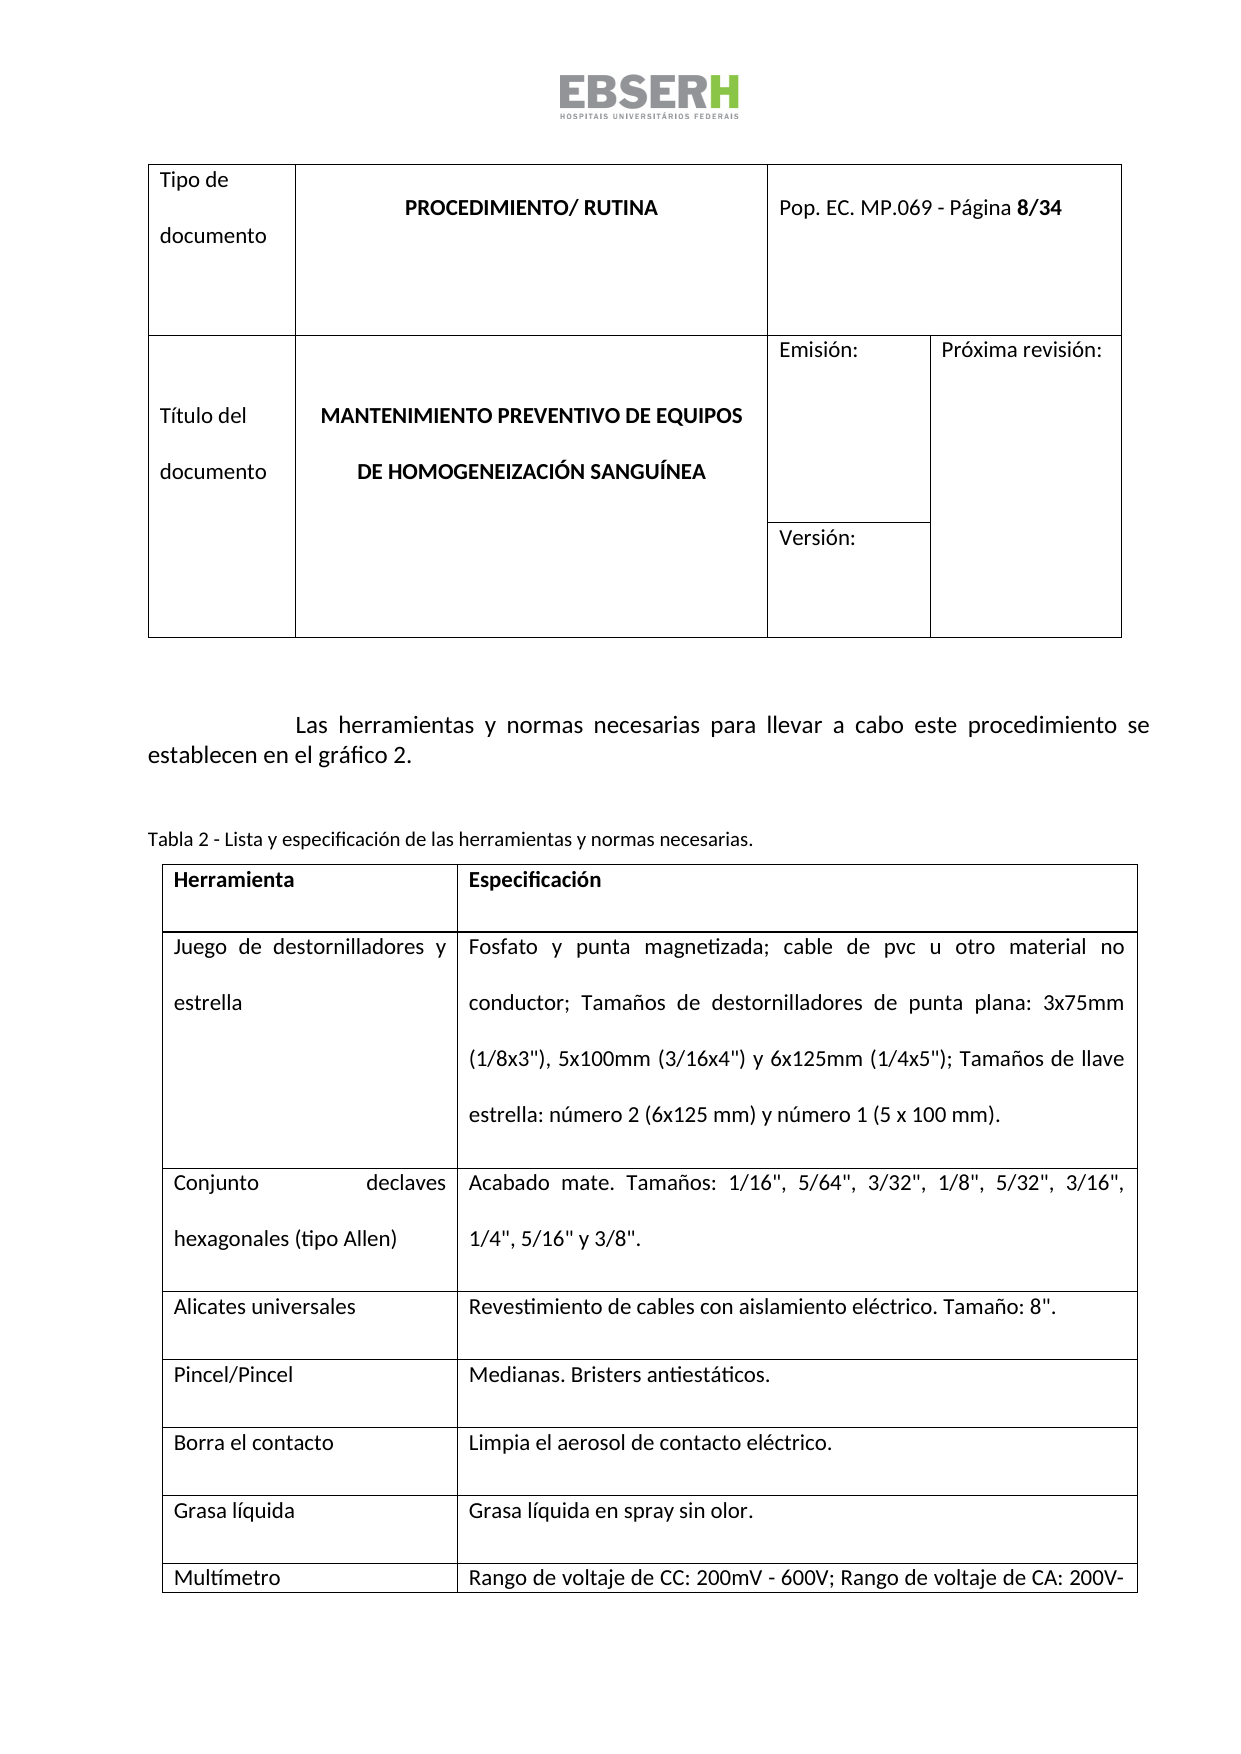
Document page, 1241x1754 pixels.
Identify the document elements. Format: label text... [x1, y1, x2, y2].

picture [558, 73, 741, 119]
table_cell Conjunto declaves hexagonales (tipo Allen) [163, 1169, 457, 1291]
table_header Especificación [458, 865, 1137, 931]
table_cell Fosfato y punta magnetizada; cable de pvc u otro material no conductor; Tamaños de destornilladores de punta plana: 3x75mm (1/8x3"), 5x100mm (3/16x4") y 6x125mm (1/4x5"); Tamaños de llave estrella: número 2 (6x125 mm) y número 1 (5 x 100 mm). [458, 933, 1137, 1167]
table_cell Rango de voltaje de CC: 200mV - 600V; Rango de voltaje de CA: 200V-600V; Rango de corriente de CC: 200μA - 10A; Rango de medición de resistencia: 200Ω - 2000kΩ; Possibilidade de diodo, continuidad y pruebas de transistores hFE. [458, 1564, 1137, 1592]
table_cell Pincel/Pincel [163, 1360, 457, 1427]
table_cell Borra el contacto [163, 1428, 457, 1495]
text Tabla 2 - Lista y especificación de las herramientas y normas necesarias. [148, 826, 1152, 851]
table_cell Juego de destornilladores y estrella [163, 933, 457, 1167]
table_cell Alicates universales [163, 1292, 457, 1359]
table_cell Acabado mate. Tamaños: 1/16", 5/64", 3/32", 1/8", 5/32", 3/16", 1/4", 5/16" y 3/8". [458, 1169, 1137, 1291]
table_cell Grasa líquida en spray sin olor. [458, 1496, 1137, 1562]
table_cell Grasa líquida [163, 1496, 457, 1562]
table_cell Multímetro [163, 1564, 457, 1592]
table_cell Medianas. Bristers antiestáticos. [458, 1360, 1137, 1427]
table_cell Limpia el aerosol de contacto eléctrico. [458, 1428, 1137, 1495]
table_header Herramienta [163, 865, 457, 931]
table_cell Revestimiento de cables con aislamiento eléctrico. Tamaño: 8". [458, 1292, 1137, 1359]
text Las herramientas y normas necesarias para llevar a cabo este procedimiento se establecen en el gráfico 2. [148, 709, 1152, 770]
